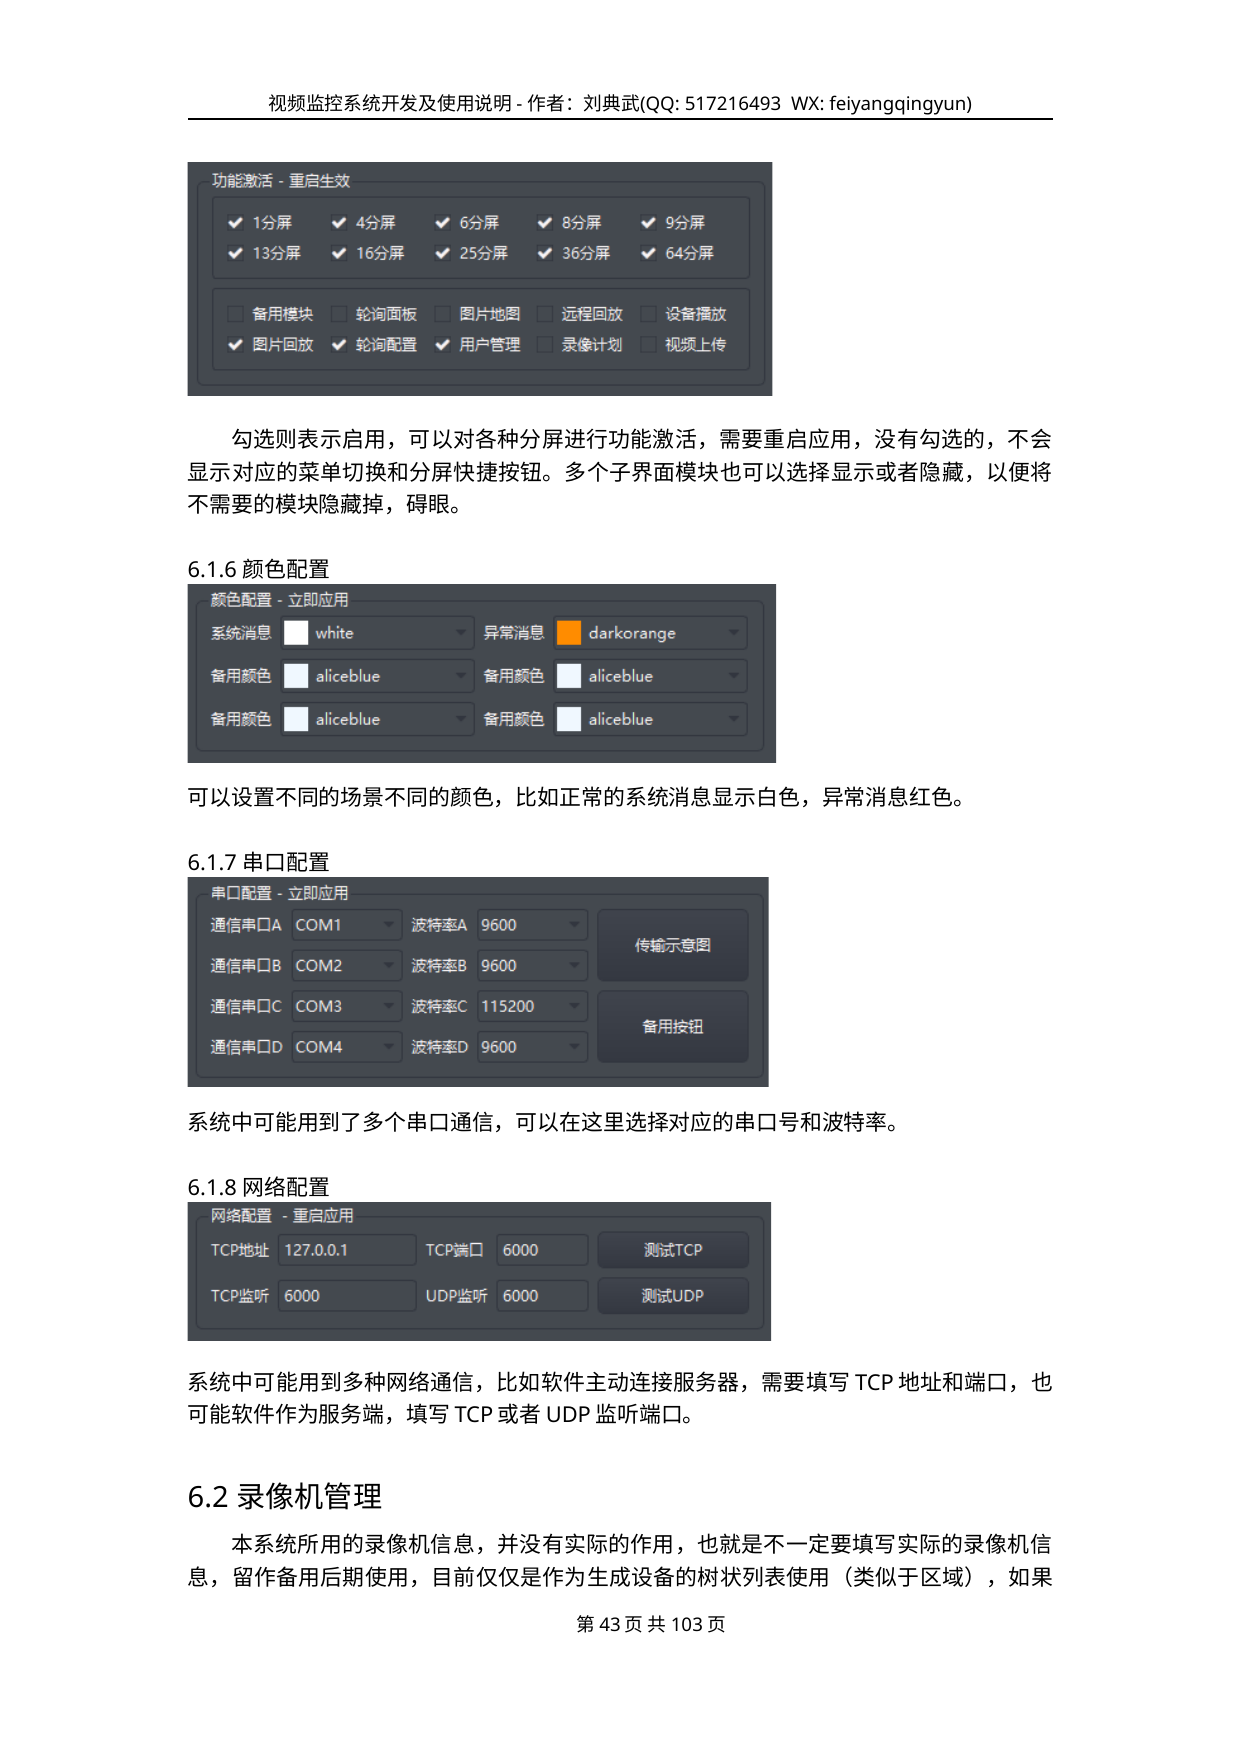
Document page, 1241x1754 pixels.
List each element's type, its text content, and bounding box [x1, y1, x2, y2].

text 可以设置不同的场景不同的颜色，比如正常的系统消息显示白色，异常消息红色。 [187, 779, 1053, 812]
text 系统中可能用到了多个串口通信，可以在这里选择对应的串口号和波特率。 [187, 1104, 1053, 1137]
text 6.1.7 串口配置 [187, 844, 1053, 877]
text 6.1.6 颜色配置 [187, 552, 1053, 584]
text 6.2 录像机管理 [187, 1462, 1053, 1527]
text 系统中可能用到多种网络通信，比如软件主动连接服务器，需要填写TCP地址和端口，也可能软件作为服务端，填写TCP或者UDP监听端口。 [187, 1364, 1053, 1429]
text 6.1.8 网络配置 [187, 1169, 1053, 1202]
picture [187, 162, 773, 396]
picture [187, 584, 777, 763]
text 勾选则表示启用，可以对各种分屏进行功能激活，需要重启应用，没有勾选的，不会显示对应的菜单切换和分屏快捷按钮。多个子界面模块也可以选择显示或者隐藏，以便将不需要的模块隐藏掉，碍眼。 [187, 422, 1053, 519]
picture [187, 877, 769, 1087]
picture [187, 1202, 772, 1341]
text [187, 1527, 1053, 1592]
